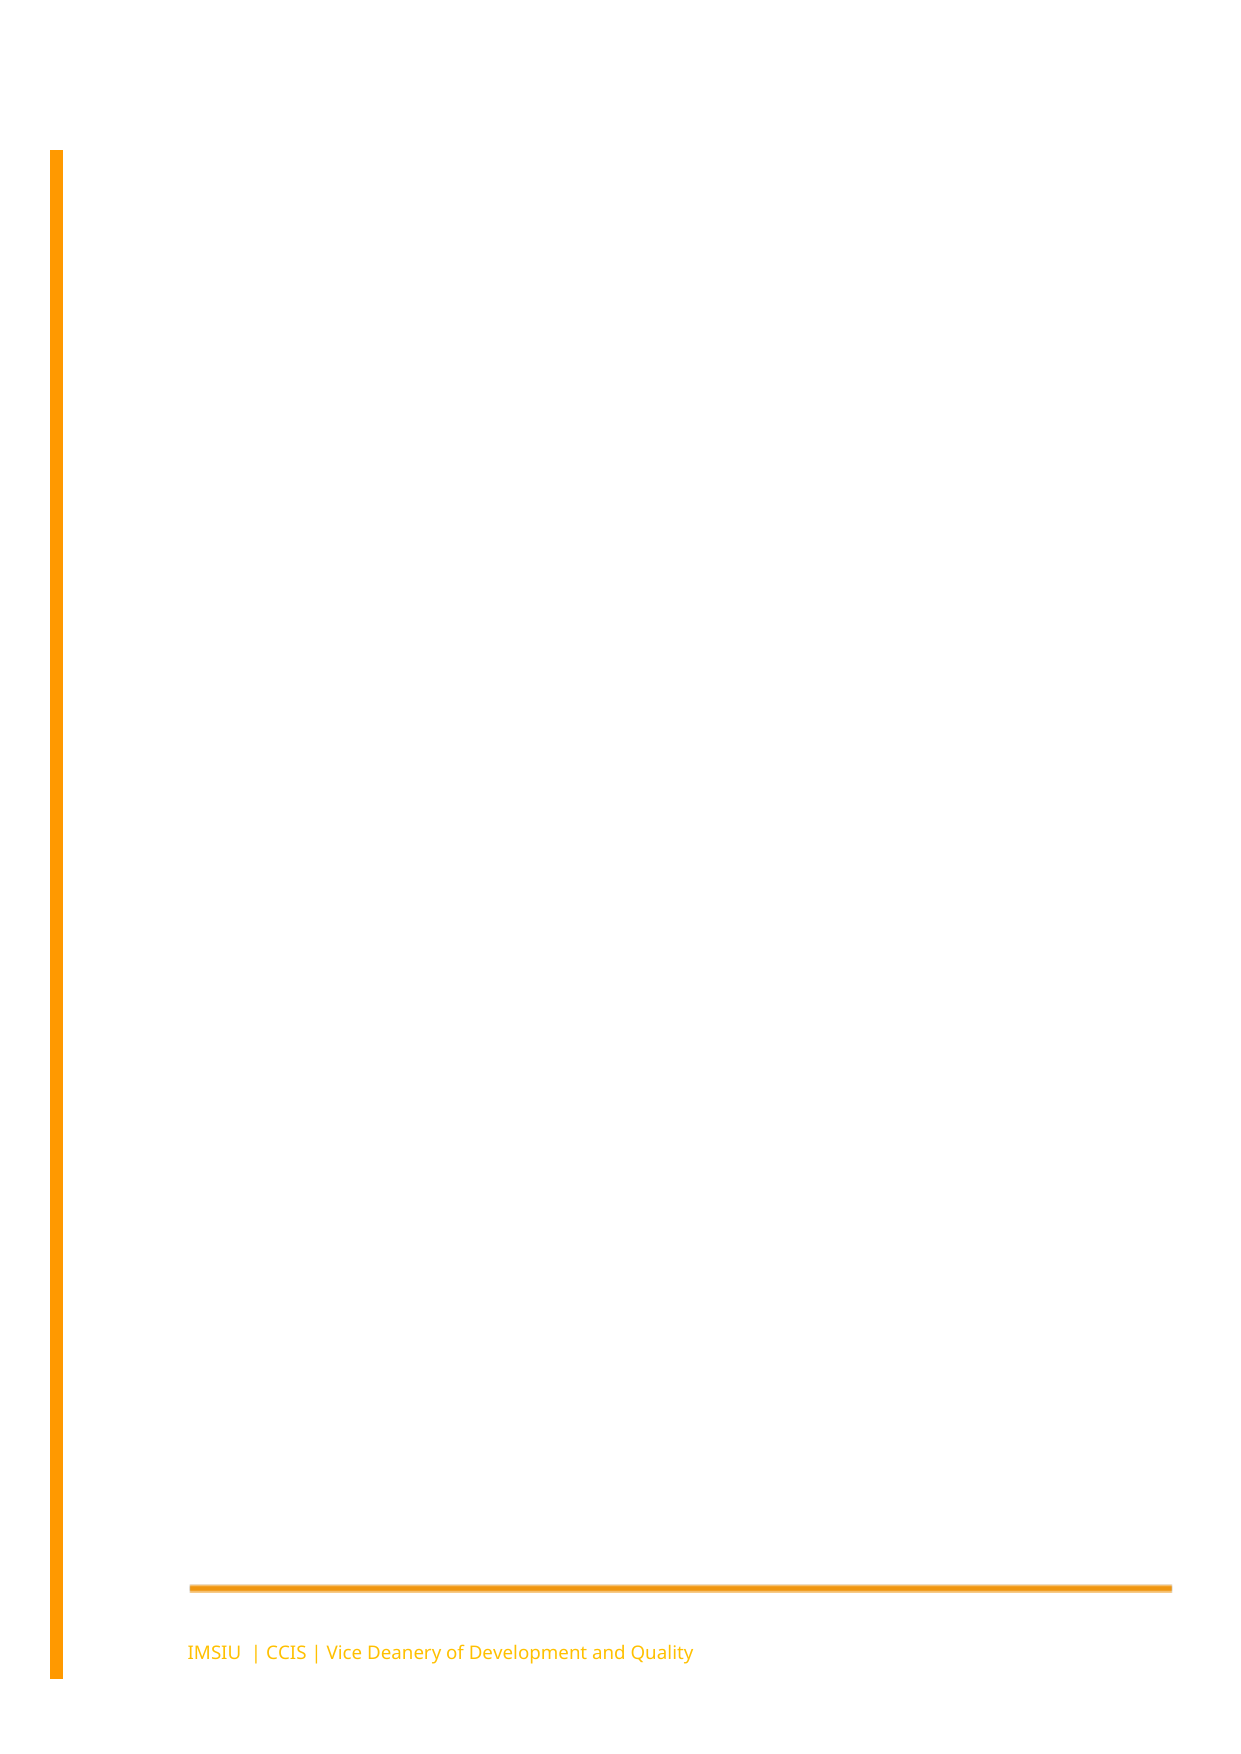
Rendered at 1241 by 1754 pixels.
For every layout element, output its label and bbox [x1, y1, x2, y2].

picture [187, 1583, 1177, 1593]
